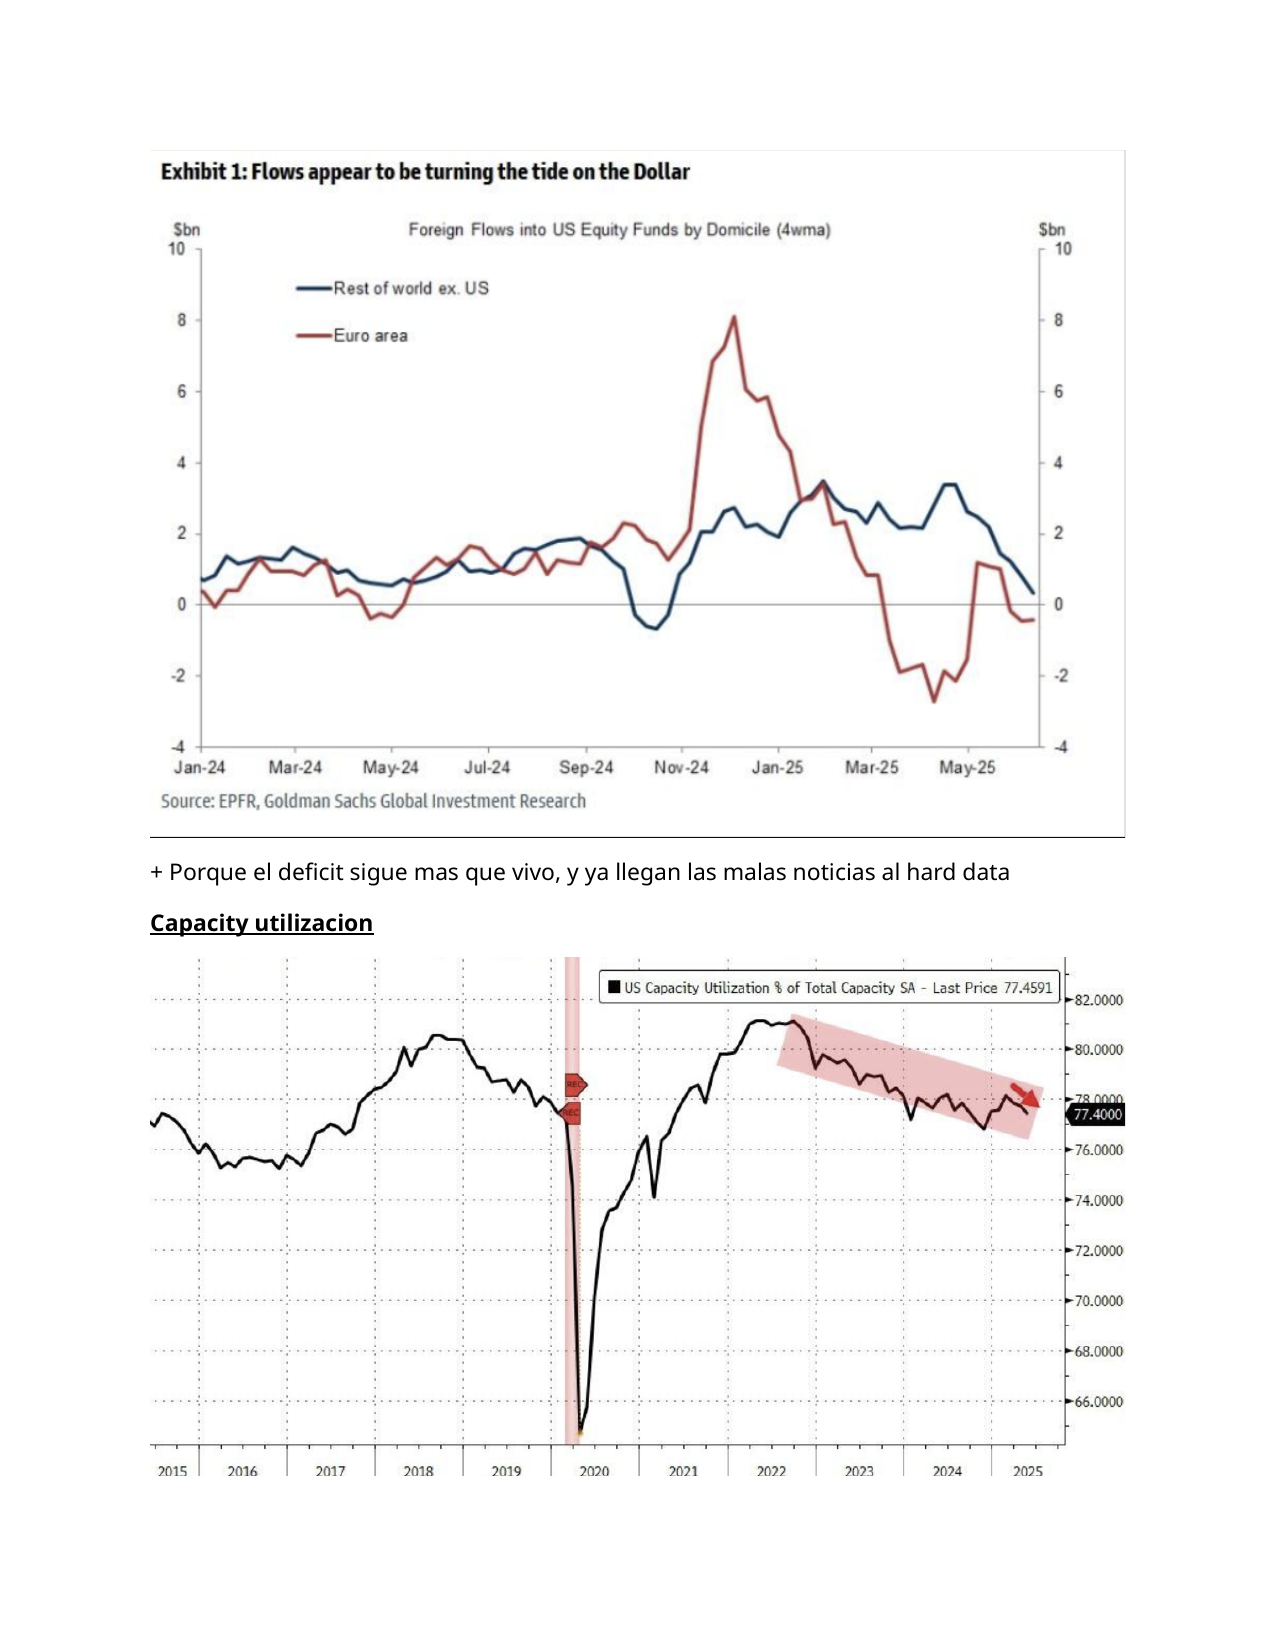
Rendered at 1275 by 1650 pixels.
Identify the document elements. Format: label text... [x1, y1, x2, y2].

text + Porque el deficit sigue mas que vivo, y ya llegan las malas noticias al hard data [150, 856, 1125, 888]
picture [150, 150, 1125, 838]
picture [150, 957, 1125, 1476]
text Capacity utilizacion [150, 907, 1125, 938]
